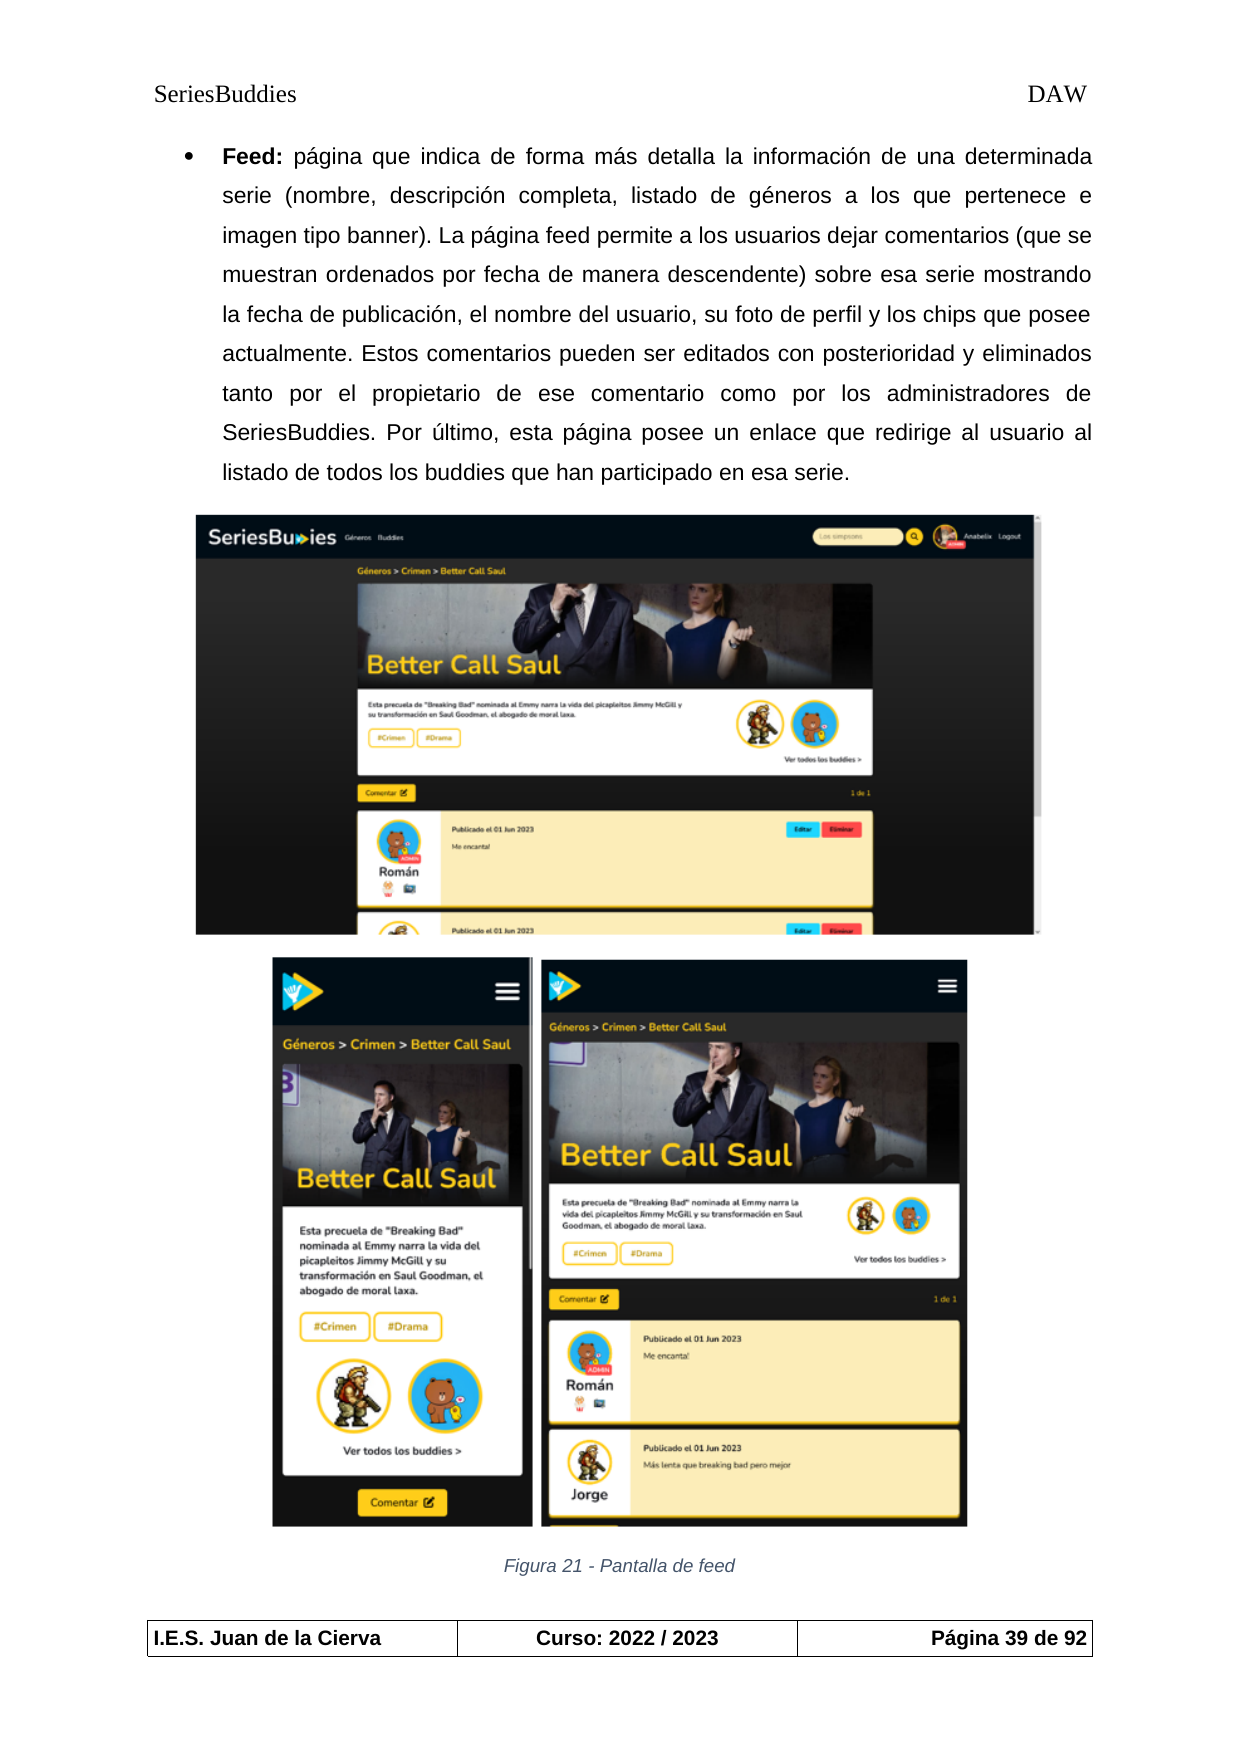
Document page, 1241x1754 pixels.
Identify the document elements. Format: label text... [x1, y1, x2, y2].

picture [191, 510, 1049, 1533]
list Feed: página que indica de forma más detalla la información de una determinada serie (nombre, descripción completa, listado de géneros a los que pertenece e imagen tipo banner). La página feed permite a los usuarios dejar comentarios (que se muestran ordenados por fecha de manera descendente) sobre esa serie mostrando la fecha de publicación, el nombre del usuario, su foto de perfil y los chips que posee actualmente. Estos comentarios pueden ser editados con posterioridad y eliminados tanto por el propietario de ese comentario como por los administradores de SeriesBuddies. Por último, esta página posee un enlace que redirige al usuario al listado de todos los buddies que han participado en esa serie. [185, 143, 1093, 485]
